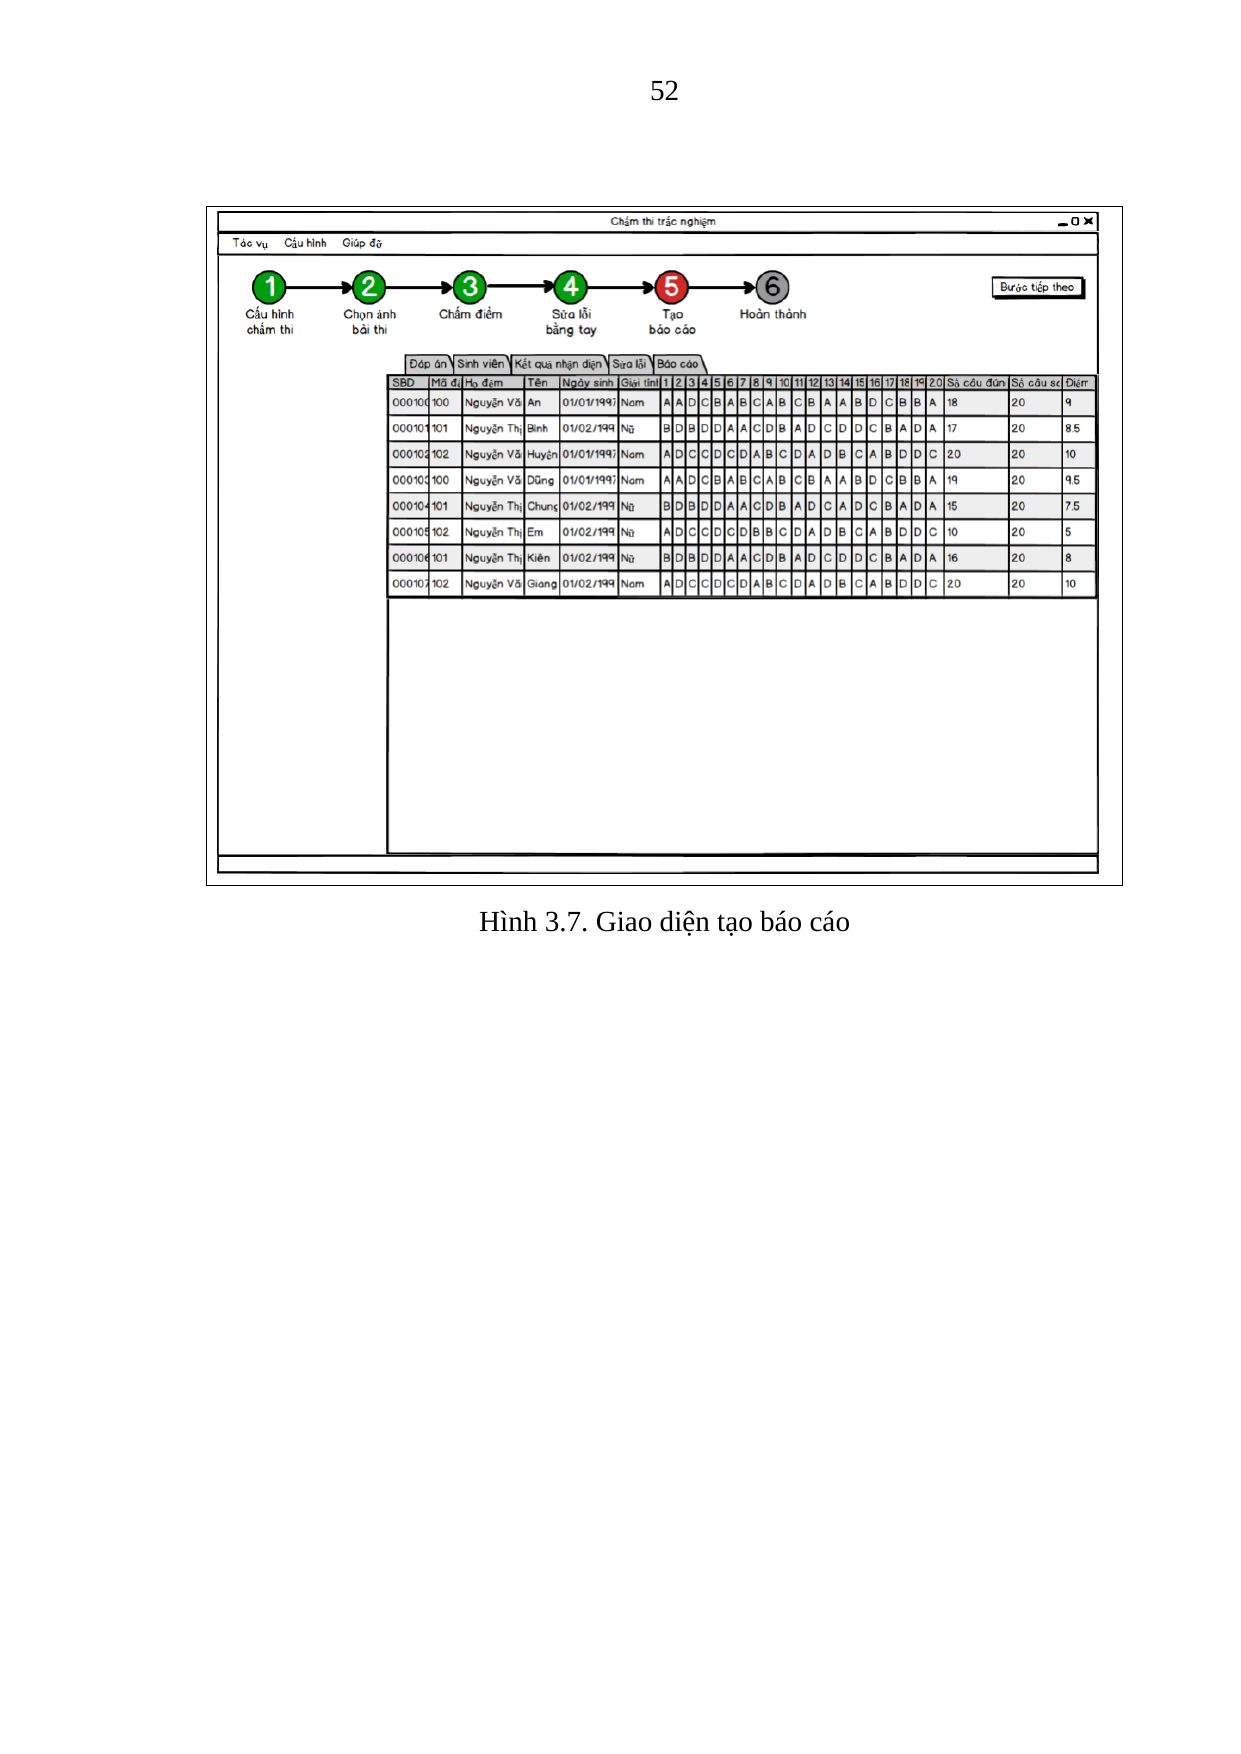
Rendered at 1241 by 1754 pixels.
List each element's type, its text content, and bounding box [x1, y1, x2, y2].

text Hình 3.7. Giao diện tạo báo cáo [207, 904, 1122, 938]
picture [207, 207, 1122, 885]
